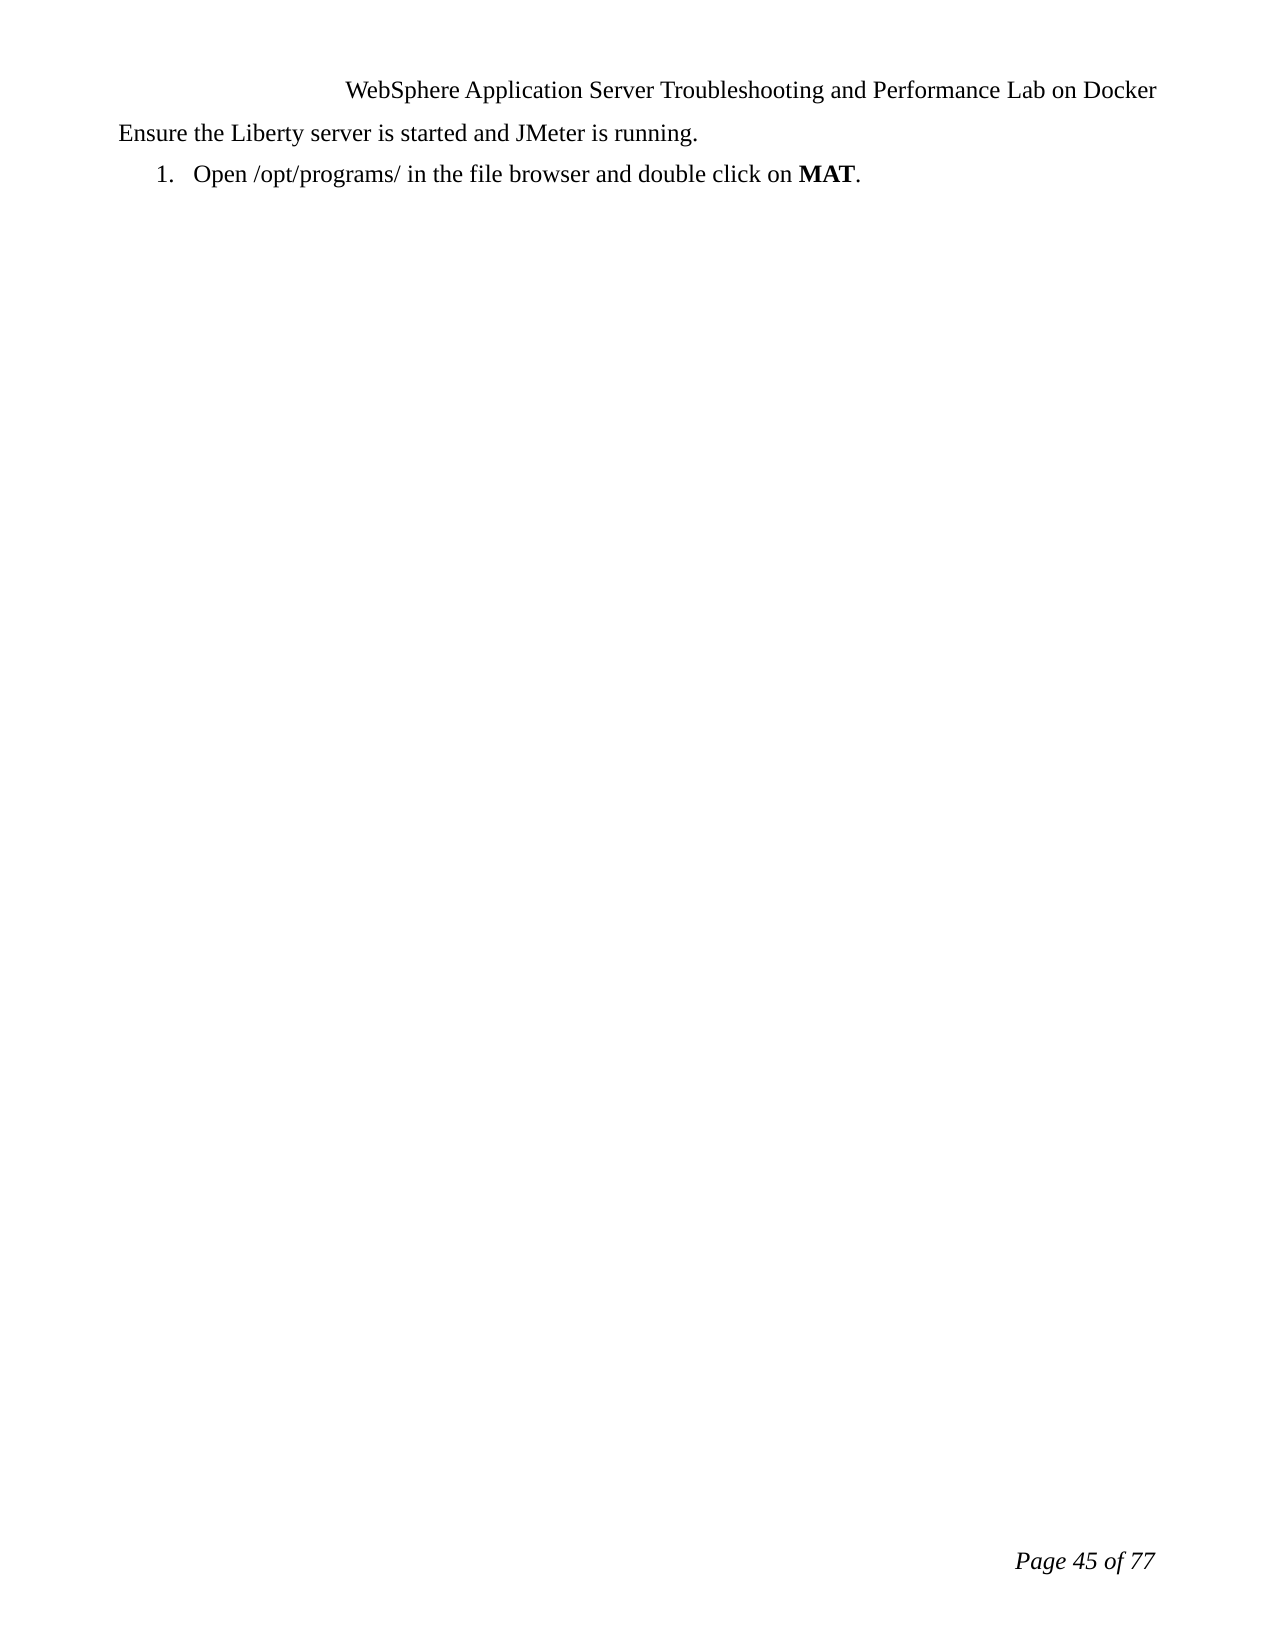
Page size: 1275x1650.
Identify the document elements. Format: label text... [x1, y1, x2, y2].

list Open /opt/programs/ in the file browser and double click on MAT. [156, 159, 1157, 188]
text Ensure the Liberty server is started and JMeter is running. [118, 118, 1157, 147]
